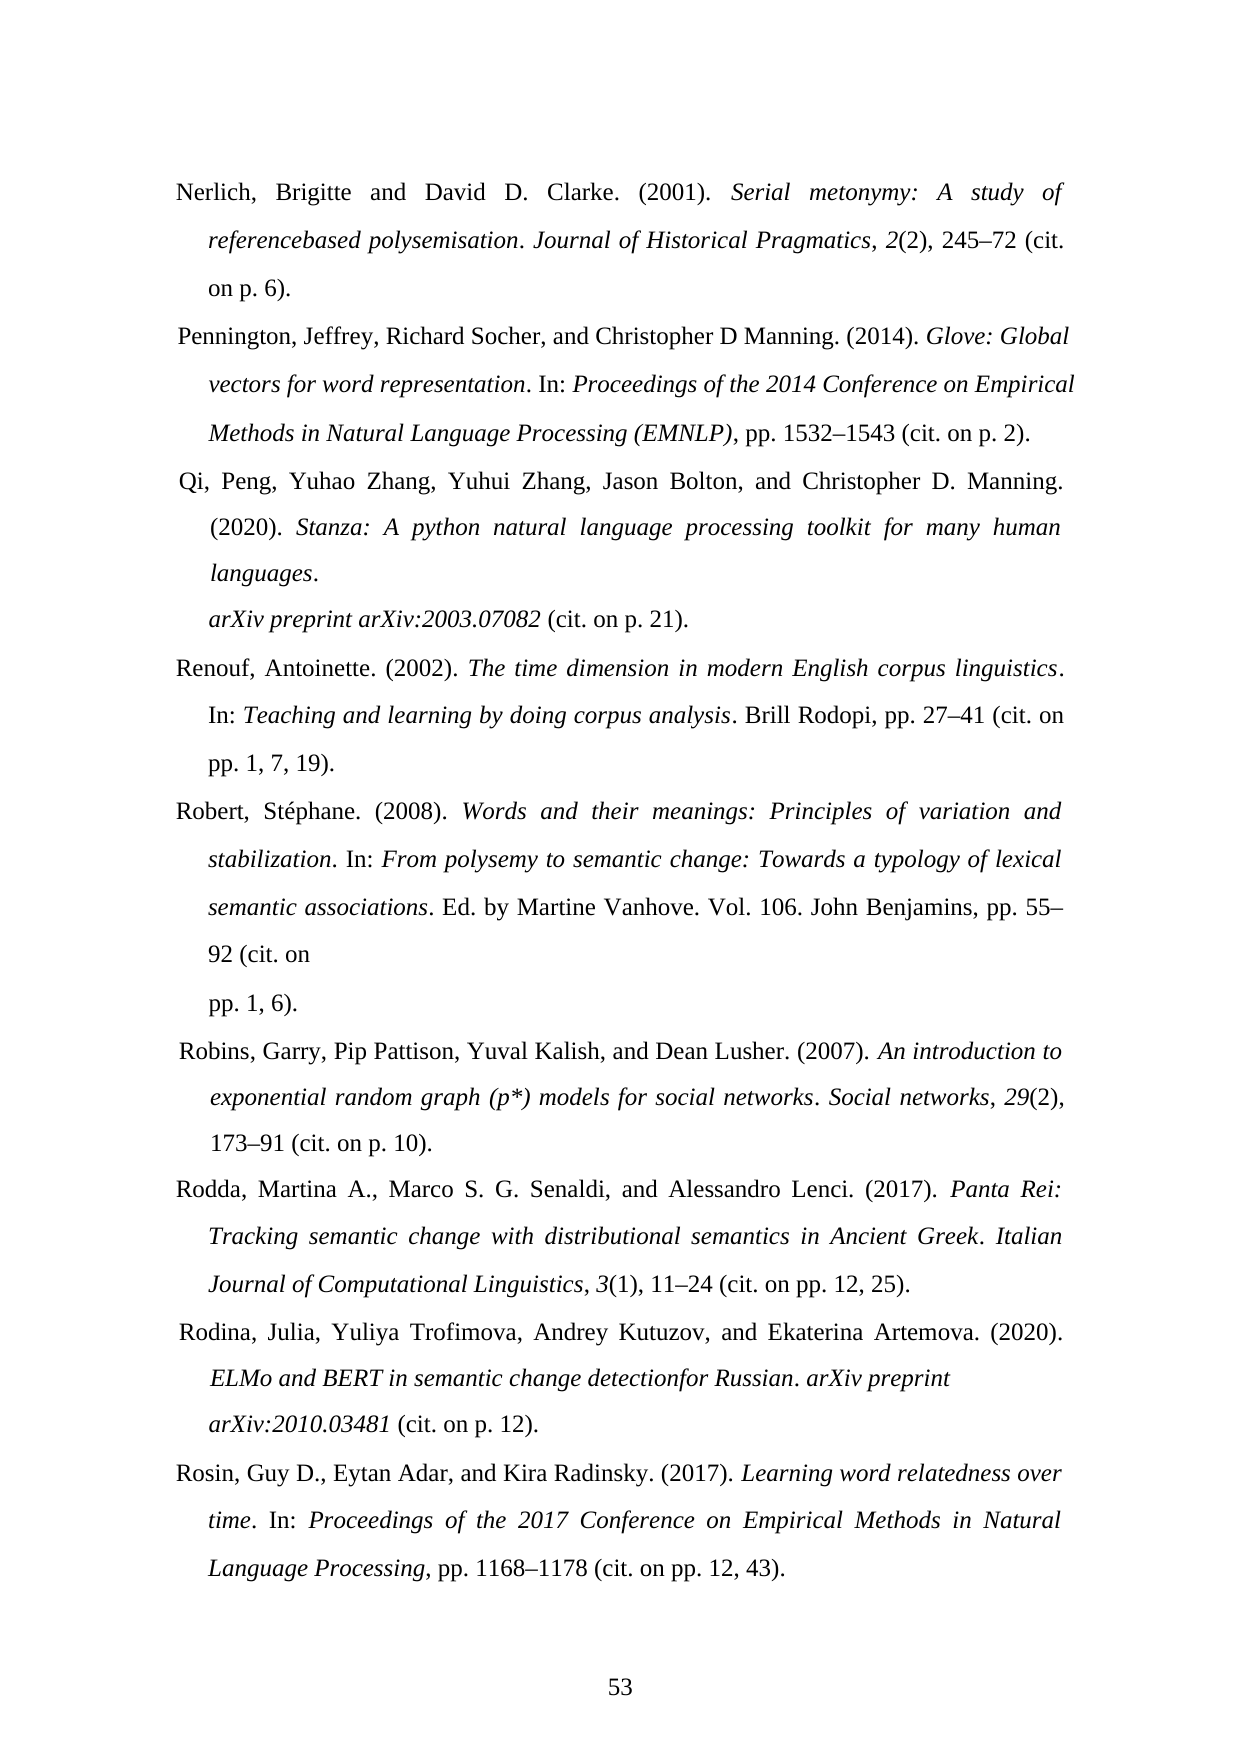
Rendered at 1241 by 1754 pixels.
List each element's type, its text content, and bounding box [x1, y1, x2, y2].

text Rosin, Guy D., Eytan Adar, and Kira Radinsky. (2017). Learning word relatedness over time. In: Proceedings of the 2017 Conference on Empirical Methods in Natural Language Processing, pp. 1168–1178 (cit. on pp. 12, 43). [176, 1458, 1064, 1582]
text Nerlich, Brigitte and David D. Clarke. (2001). Serial metonymy: A study of referencebased polysemisation. Journal of Historical Pragmatics, 2(2), 245–72 (cit. on p. 6). [176, 177, 1064, 301]
text Rodda, Martina A., Marco S. G. Senaldi, and Alessandro Lenci. (2017). Panta Rei: Tracking semantic change with distributional semantics in Ancient Greek. Italian Journal of Computational Linguistics, 3(1), 11–24 (cit. on pp. 12, 25). [176, 1174, 1064, 1298]
text Qi, Peng, Yuhao Zhang, Yuhui Zhang, Jason Bolton, and Christopher D. Manning. (2020). Stanza: A python natural language processing toolkit for many human languages. [179, 466, 1064, 586]
text Renouf, Antoinette. (2002). The time dimension in modern English corpus linguistics. In: Teaching and learning by doing corpus analysis. Brill Rodopi, pp. 27–41 (cit. on pp. 1, 7, 19). [176, 653, 1064, 777]
text arXiv:2010.03481 (cit. on p. 12). [208, 1409, 1064, 1438]
text Robert, Stéphane. (2008). Words and their meanings: Principles of variation and stabilization. In: From polysemy to semantic change: Towards a typology of lexical semantic associations. Ed. by Martine Vanhove. Vol. 106. John Benjamins, pp. 55–92 (cit. on [176, 796, 1064, 968]
text Robins, Garry, Pip Pattison, Yuval Kalish, and Dean Lusher. (2007). An introduction to exponential random graph (p*) models for social networks. Social networks, 29(2), 173–91 (cit. on p. 10). [179, 1036, 1064, 1156]
text Pennington, Jeffrey, Richard Socher, and Christopher D Manning. (2014). Glove: Global vectors for word representation. In: Proceedings of the 2014 Conference on Empirical Methods in Natural Language Processing (EMNLP), pp. 1532–1543 (cit. on p. 2). [177, 321, 1135, 447]
text Rodina, Julia, Yuliya Trofimova, Andrey Kutuzov, and Ekaterina Artemova. (2020). ELMo and BERT in semantic change detectionfor Russian. arXiv preprint [179, 1317, 1064, 1392]
text pp. 1, 6). [208, 988, 1064, 1016]
text arXiv preprint arXiv:2003.07082 (cit. on p. 21). [208, 604, 1064, 633]
